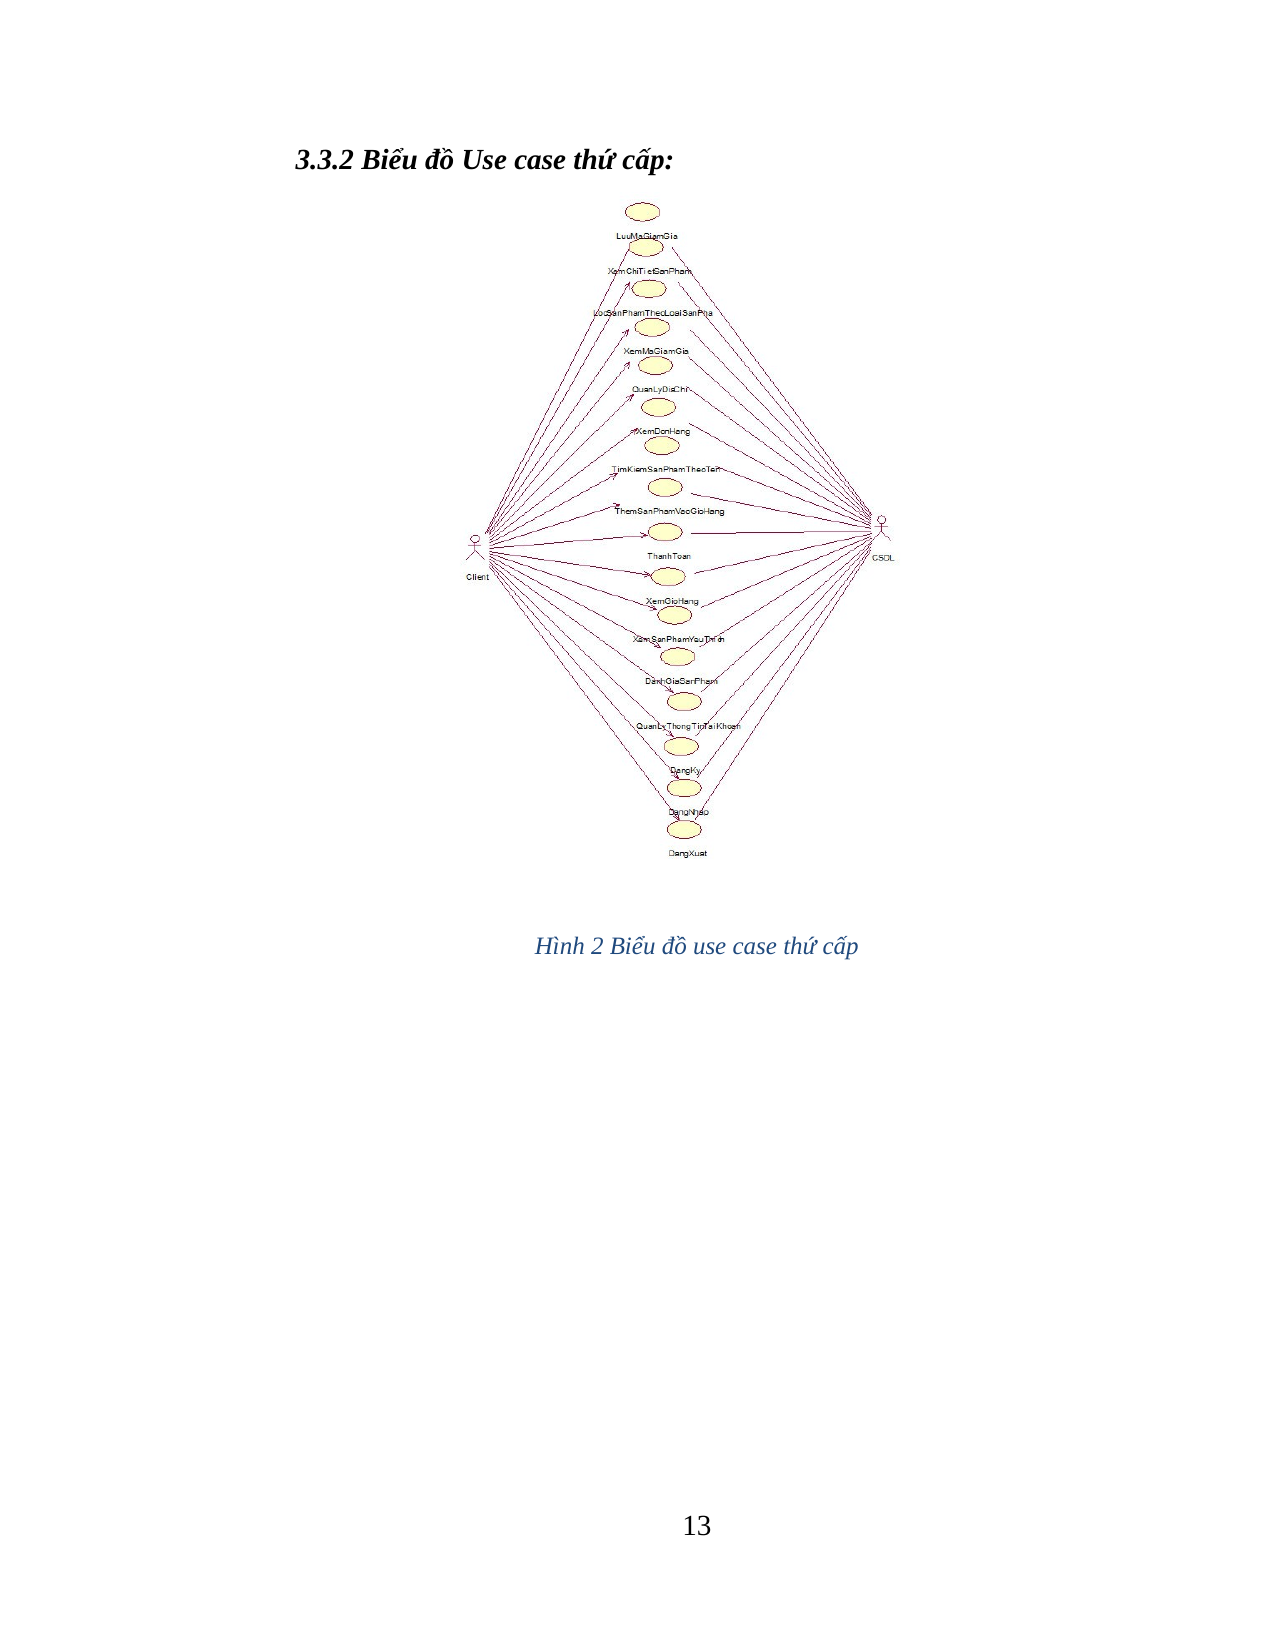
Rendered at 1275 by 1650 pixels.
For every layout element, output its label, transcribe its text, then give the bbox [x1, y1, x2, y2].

picture [420, 192, 914, 890]
subtitle Biểu đồ Use case thứ cấp: [236, 142, 1157, 176]
text Hình 2 Biểu đồ use case thứ cấp [177, 931, 1157, 960]
